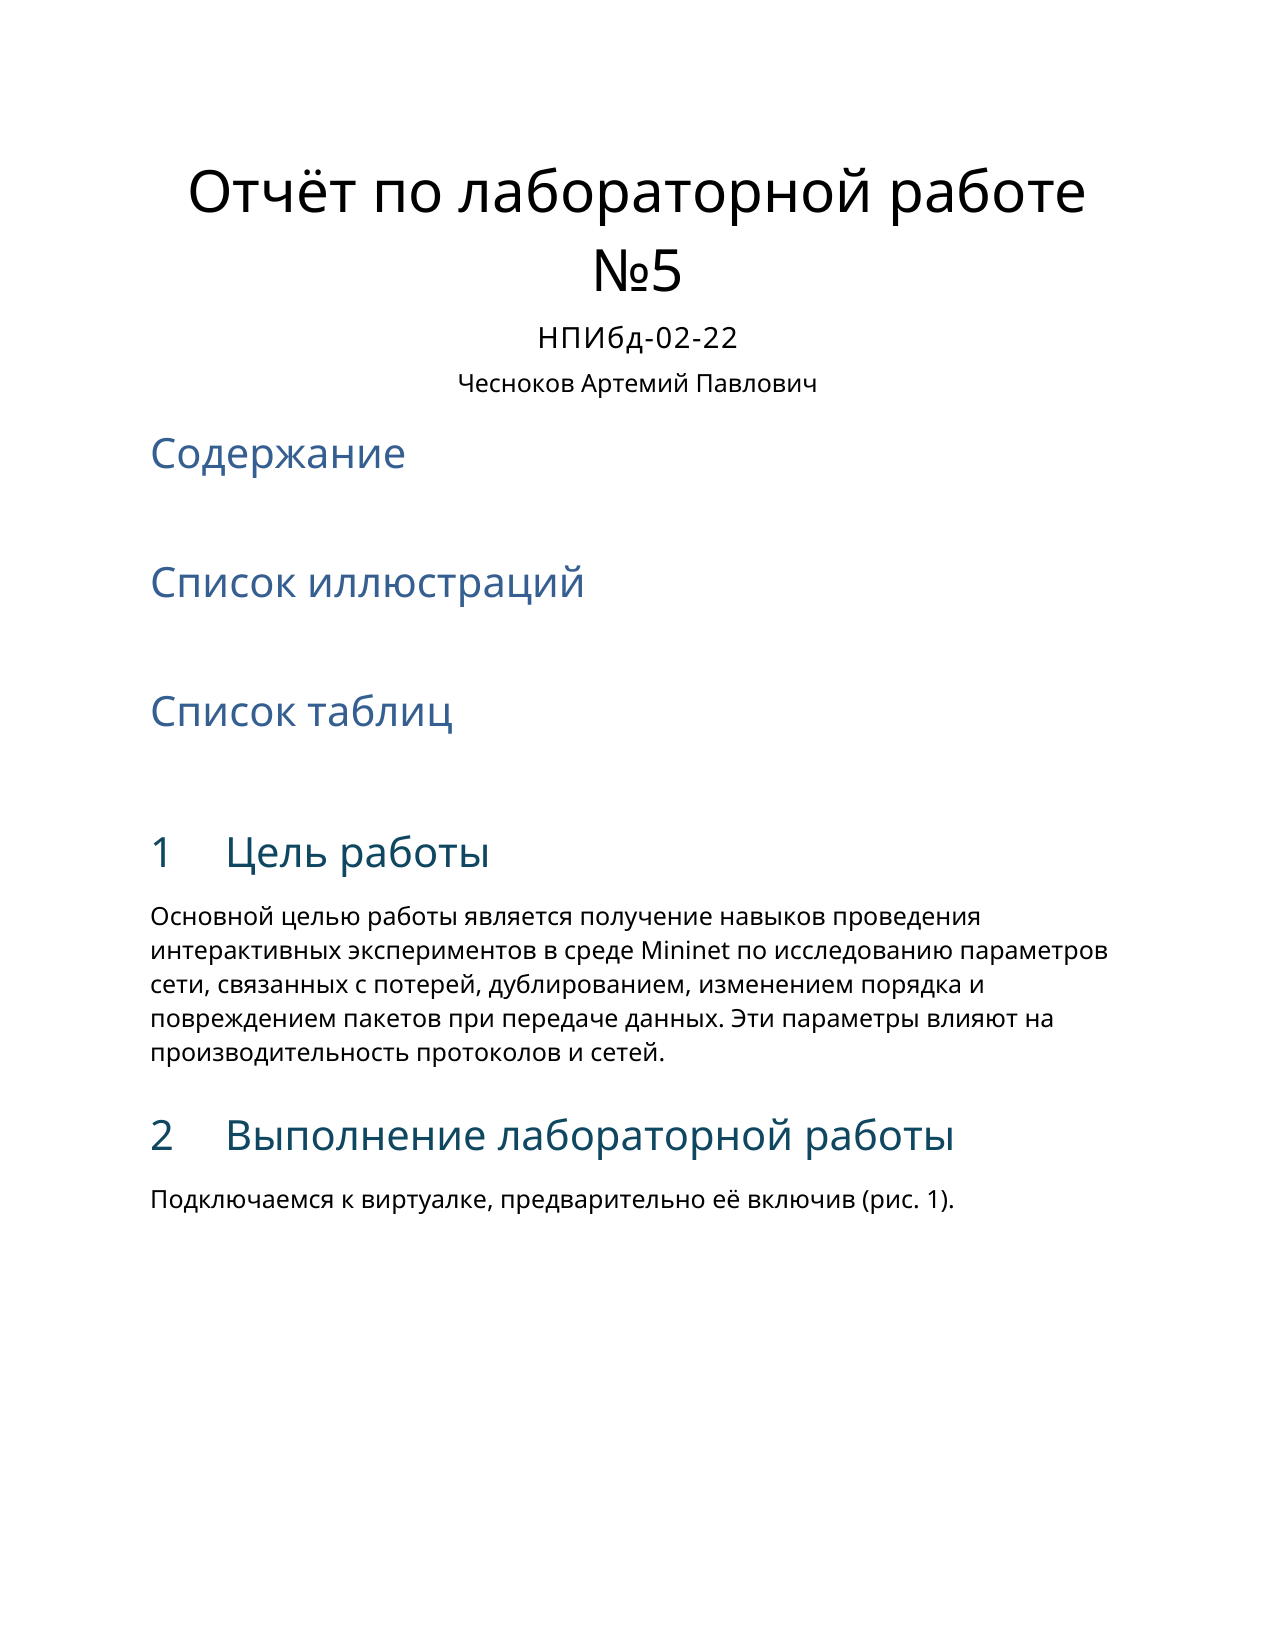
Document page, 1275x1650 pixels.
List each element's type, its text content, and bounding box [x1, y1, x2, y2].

subtitle 1 Цель работы [150, 823, 1125, 879]
text Чесноков Артемий Павлович [150, 365, 1125, 399]
text Подключаемся к виртуалке, предварительно её включив (рис. 1). [150, 1182, 1125, 1216]
subtitle НПИбд-02-22 [150, 317, 1125, 357]
title Отчёт по лабораторной работе №5 [150, 150, 1125, 309]
subtitle 2 Выполнение лабораторной работы [150, 1106, 1125, 1163]
text Основной целью работы является получение навыков проведения интерактивных экспериментов в среде Mininet по исследованию параметров сети, связанных с потерей, дублированием, изменением порядка и повреждением пакетов при передаче данных. Эти параметры влияют на производительность протоколов и сетей. [150, 898, 1125, 1069]
